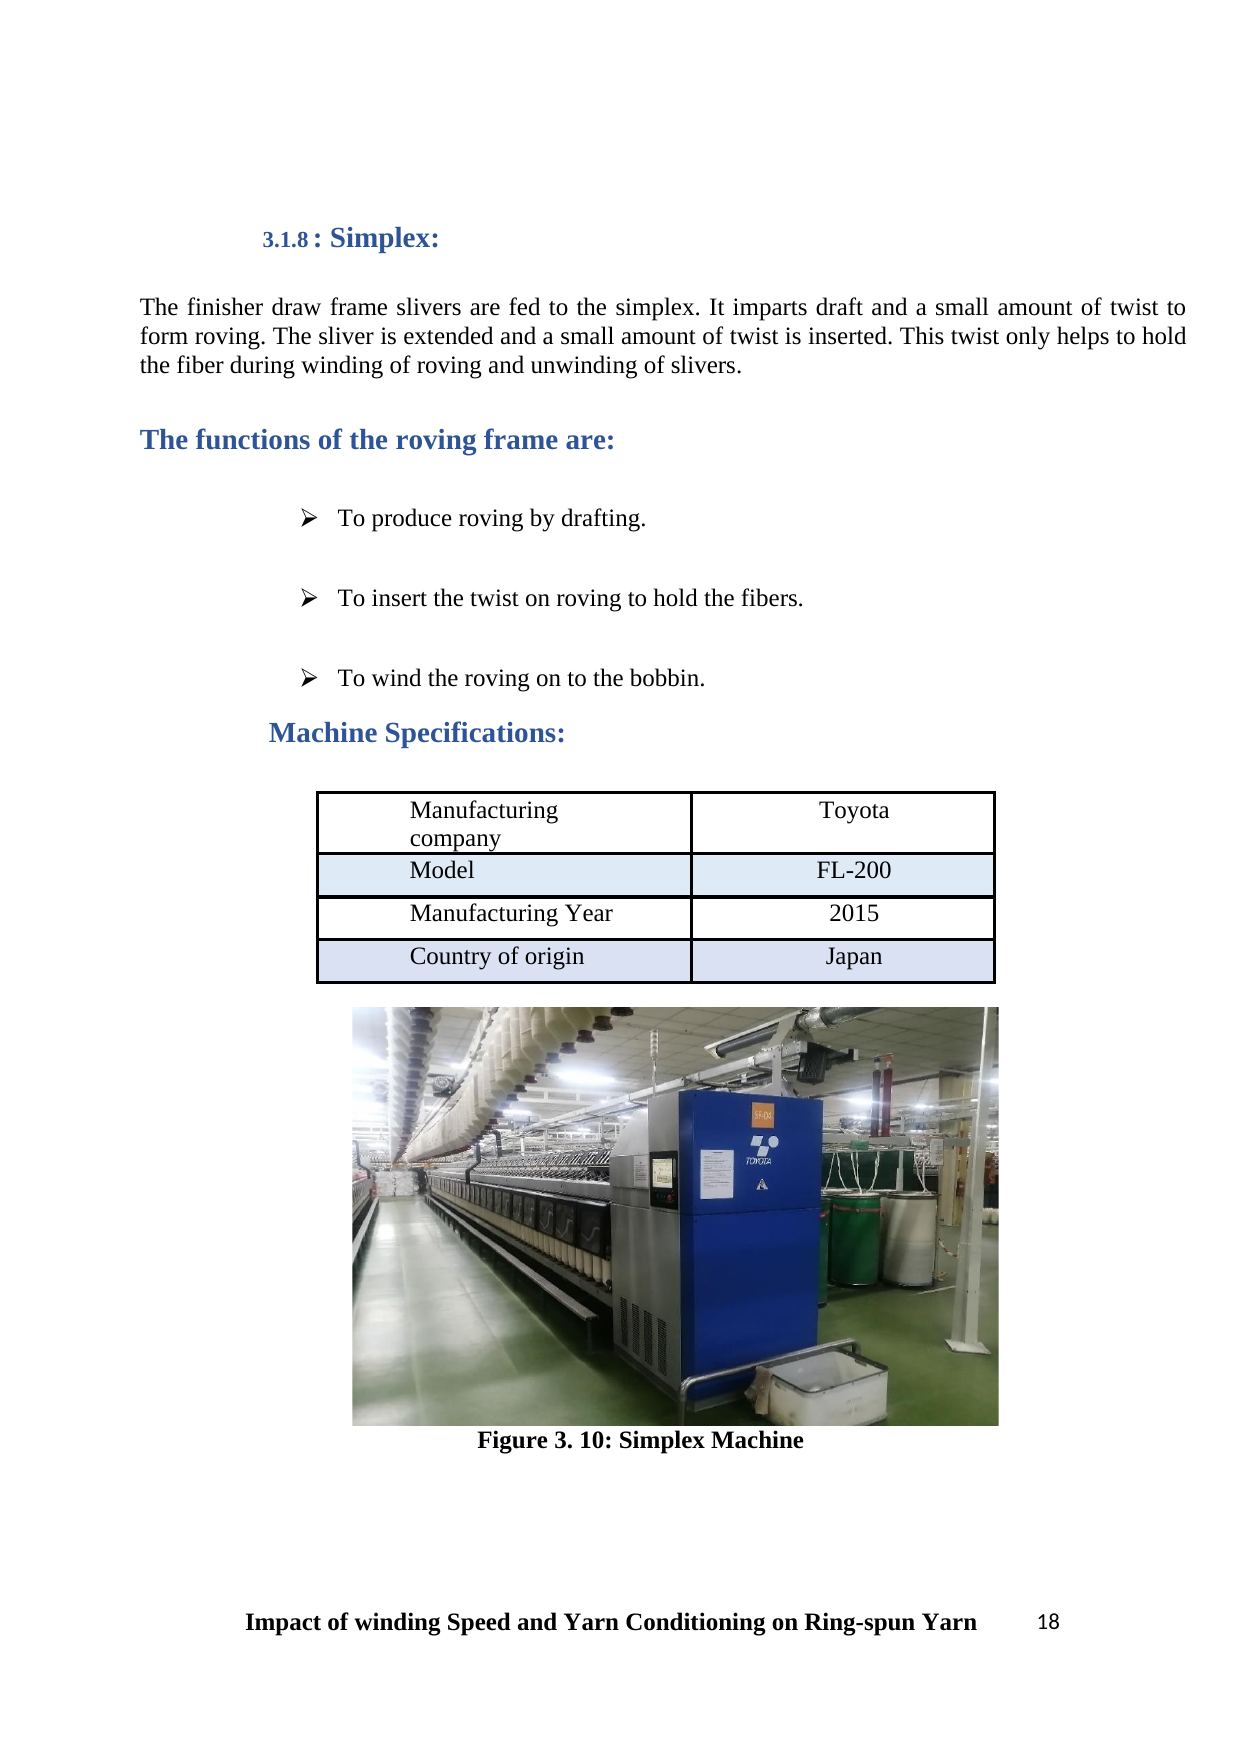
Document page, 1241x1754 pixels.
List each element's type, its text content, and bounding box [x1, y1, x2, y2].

table_cell FL-200 [693, 855, 993, 895]
table_cell Model [319, 855, 690, 895]
text The finisher draw frame slivers are fed to the simplex. It imparts draft and a small amount of twist to form roving. The sliver is extended and a small amount of twist is inserted. This twist only helps to hold the fiber during winding of roving and unwinding of slivers. [139, 292, 1188, 378]
picture [352, 1007, 999, 1426]
subtitle The functions of the roving frame are: [139, 422, 1188, 456]
table_cell Country of origin [319, 941, 690, 981]
table_cell Manufacturing Year [319, 899, 690, 938]
table_cell Japan [693, 941, 993, 981]
subtitle : Simplex: [262, 220, 1188, 253]
table_header Manufacturing company [319, 794, 690, 852]
subtitle Machine Specifications: [269, 715, 1188, 748]
table_header Toyota [693, 794, 993, 852]
list To wind the roving on to the bobbin. [300, 649, 1188, 701]
list To produce roving by drafting. [300, 489, 1188, 541]
list To insert the twist on roving to hold the fibers. [300, 569, 1188, 621]
table_cell 2015 [693, 899, 993, 938]
